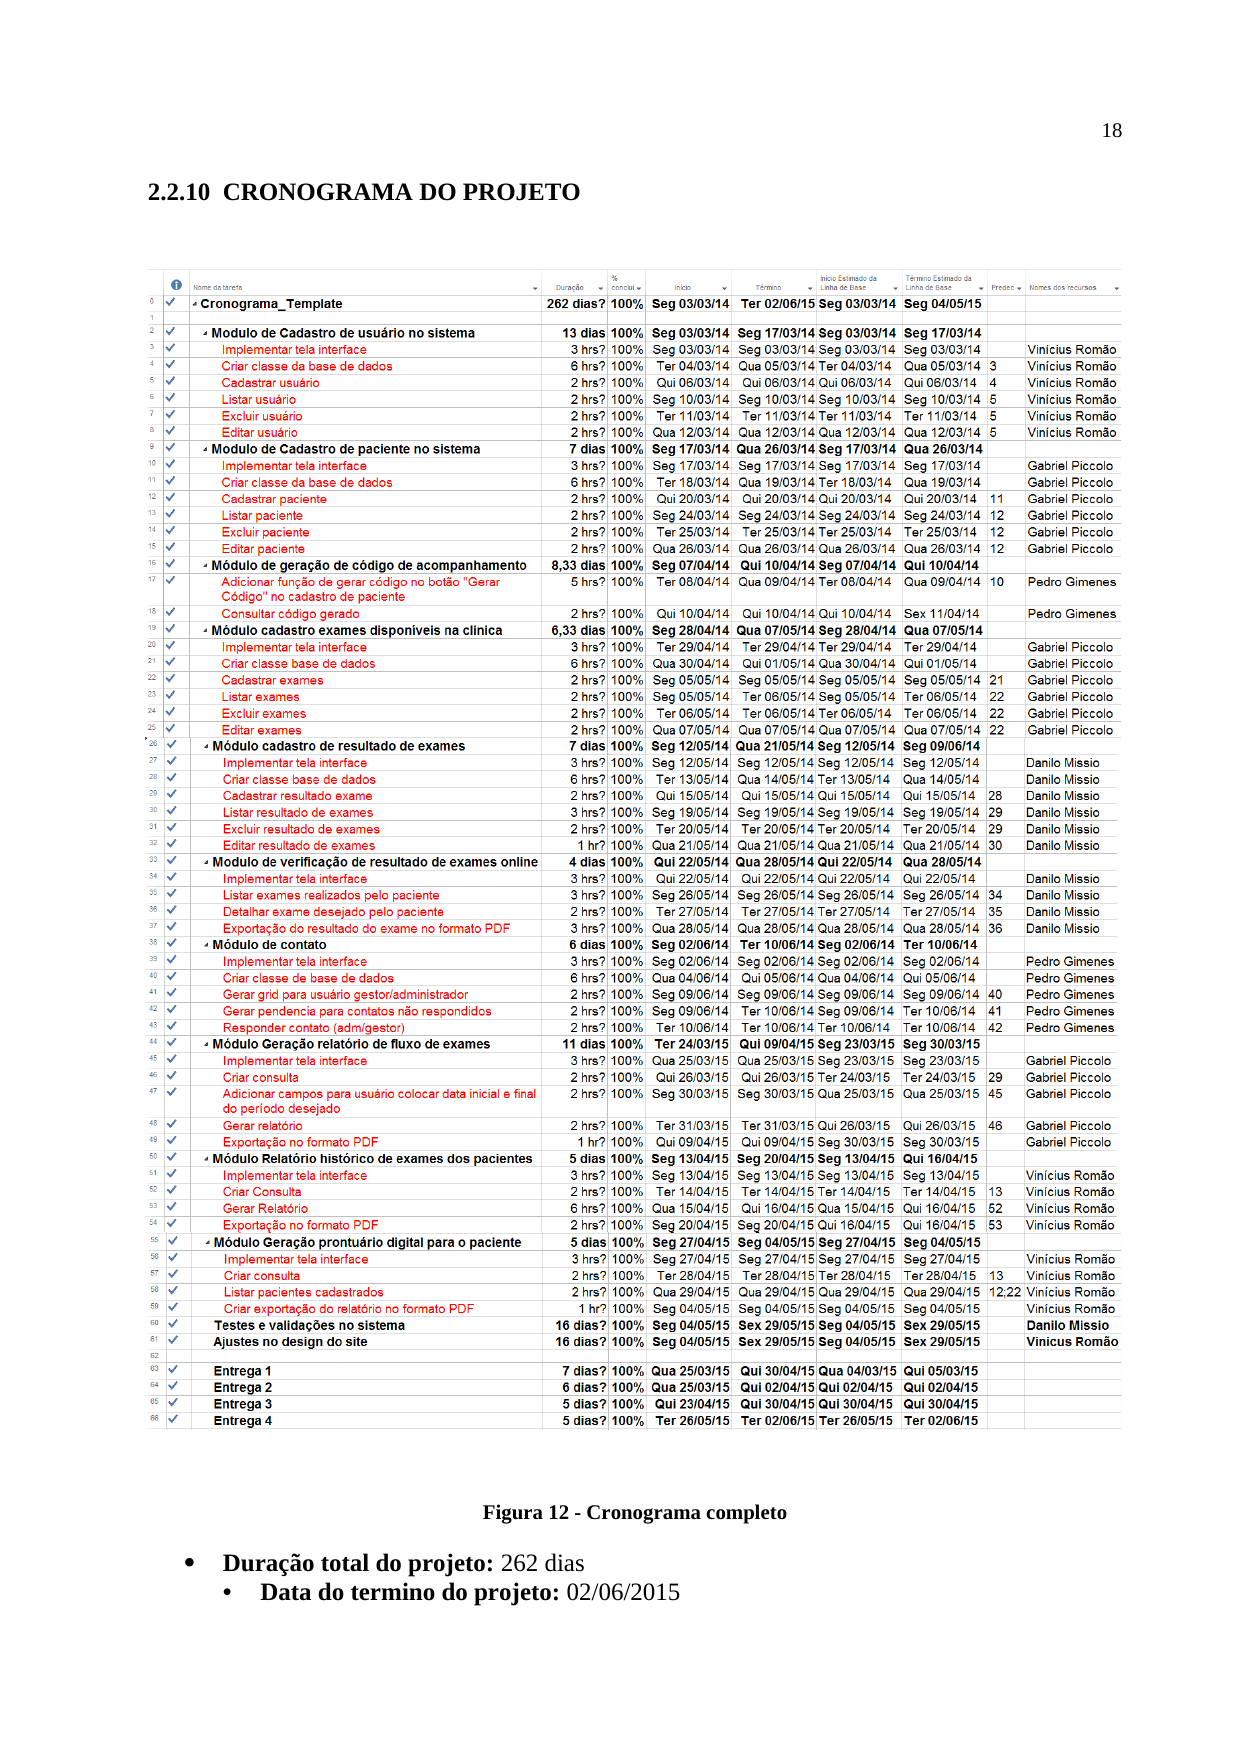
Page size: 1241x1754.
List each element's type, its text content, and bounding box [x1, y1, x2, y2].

list Data do termino do projeto: 02/06/2015 [223, 1577, 1122, 1606]
picture [145, 268, 1122, 1430]
subtitle CRONOGRAMA DO PROJETO [148, 177, 1122, 206]
list Duração total do projeto: 262 dias [185, 1548, 1122, 1577]
